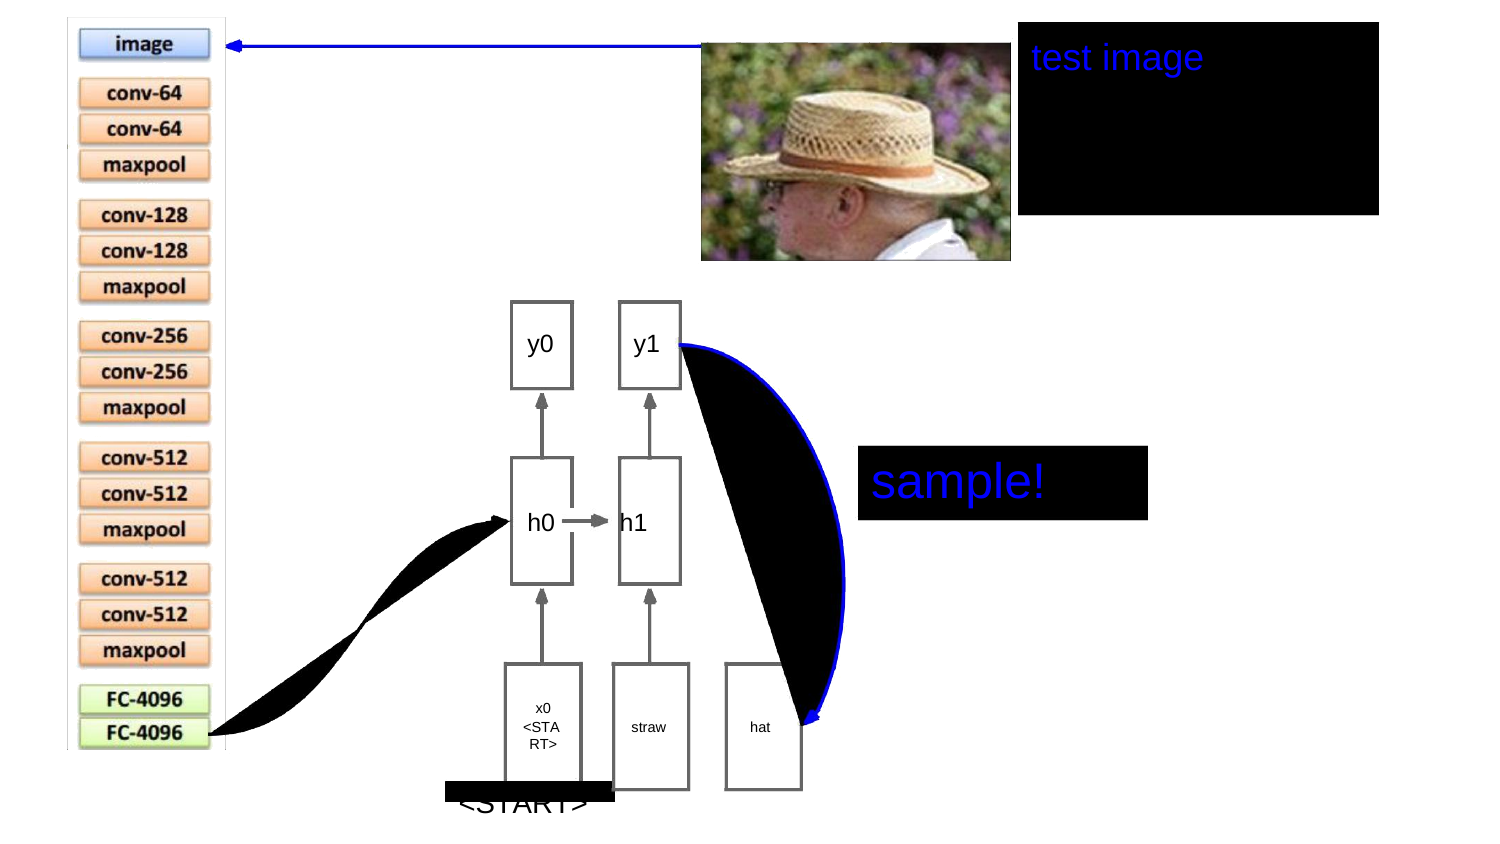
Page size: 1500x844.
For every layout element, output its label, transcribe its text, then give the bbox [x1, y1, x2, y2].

picture [52, 15, 1381, 837]
text <STA straw hat [523, 718, 1350, 735]
text <START> [458, 786, 1350, 819]
text test image [150, 35, 1204, 78]
text sample! [871, 451, 1350, 509]
text x0 [535, 699, 1350, 716]
text y0 y1 [527, 329, 1350, 358]
text h0 h1 [527, 509, 1350, 537]
text RT> [529, 736, 1350, 752]
